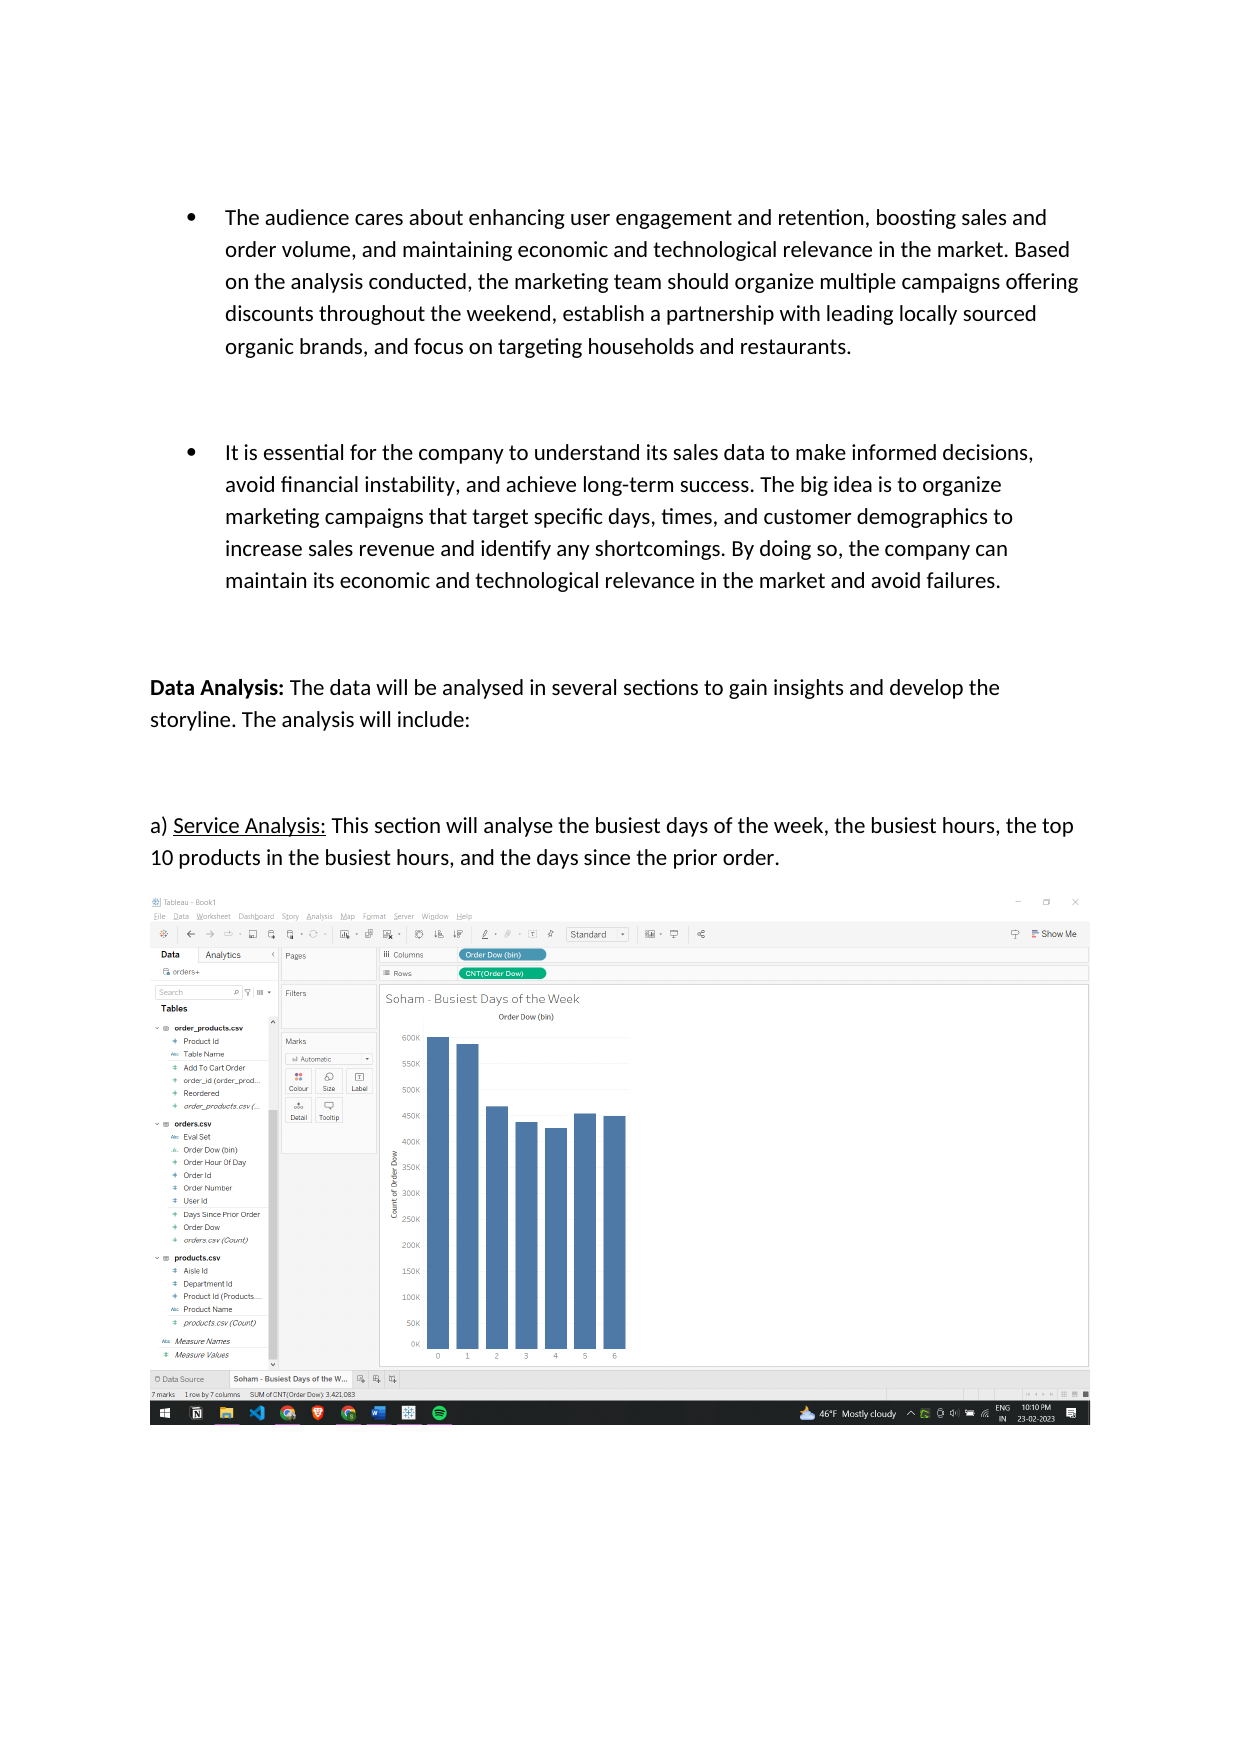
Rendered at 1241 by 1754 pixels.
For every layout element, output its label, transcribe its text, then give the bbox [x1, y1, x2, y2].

text Data Analysis: The data will be analysed in several sections to gain insights and develop the storyline. The analysis will include: [150, 673, 1090, 733]
picture [150, 896, 1091, 1425]
list The audience cares about enhancing user engagement and retention, boosting sales and order volume, and maintaining economic and technological relevance in the market. Based on the analysis conducted, the marketing team should organize multiple campaigns offering discounts throughout the weekend, establish a partnership with leading locally sourced organic brands, and focus on targeting households and restaurants. [187, 203, 1090, 360]
list It is essential for the company to understand its sales data to make informed decisions, avoid financial instability, and achieve long-term success. The big idea is to organize marketing campaigns that target specific days, times, and customer demographics to increase sales revenue and identify any shortcomings. By doing so, the company can maintain its economic and technological relevance in the market and avoid failures. [187, 438, 1090, 594]
text a) Service Analysis: This section will analyse the busiest days of the week, the busiest hours, the top 10 products in the busiest hours, and the days since the prior order. [150, 811, 1090, 871]
